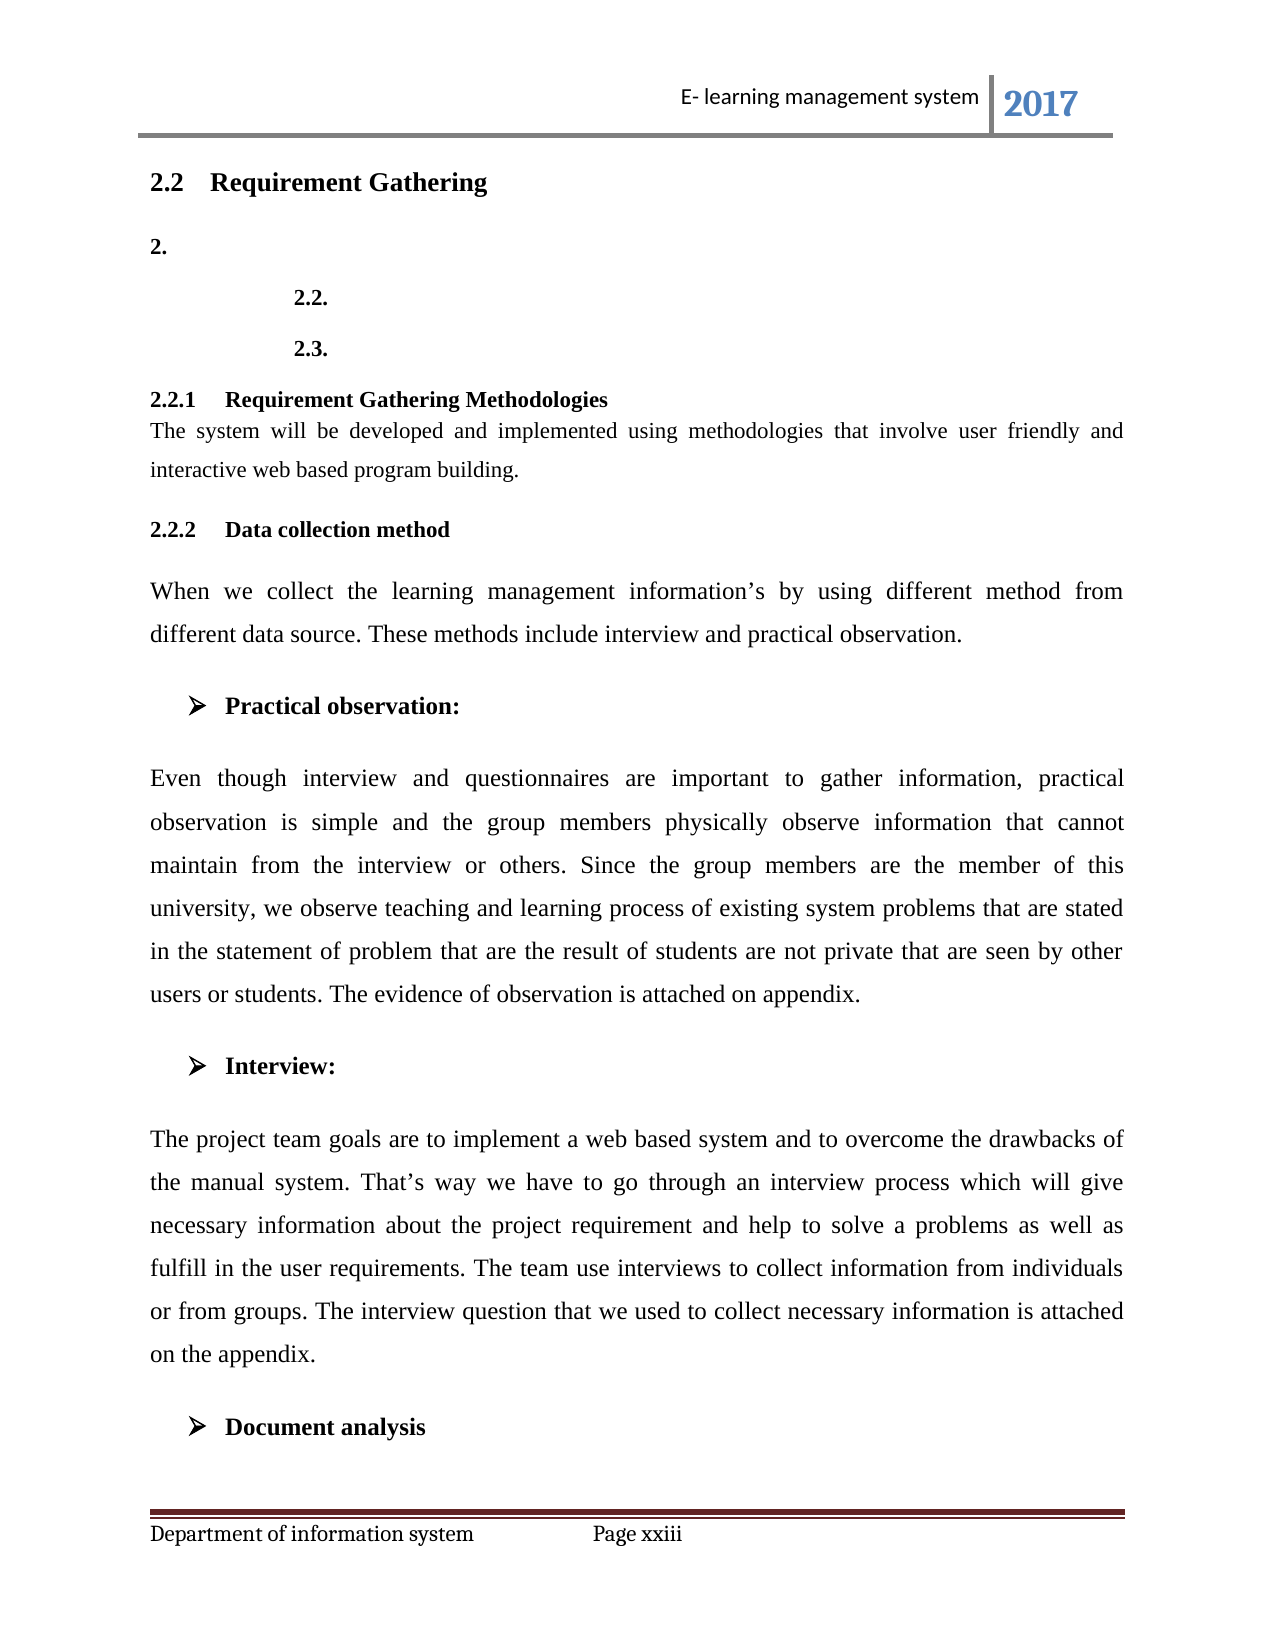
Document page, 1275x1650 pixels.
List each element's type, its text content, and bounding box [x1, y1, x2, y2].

text When we collect the learning management information’s by using different method from different data source. These methods include interview and practical observation. [150, 576, 1125, 648]
subtitle Data collection method [150, 516, 1125, 543]
text Even though interview and questionnaires are important to gather information, practical observation is simple and the group members physically observe information that cannot maintain from the interview or others. Since the group members are the member of this university, we observe teaching and learning process of existing system problems that are stated in the statement of problem that are the result of students are not private that are seen by other users or students. The evidence of observation is attached on appendix. [150, 763, 1125, 1008]
list Document analysis [187, 1412, 1050, 1440]
subtitle Requirement Gathering [150, 166, 1125, 197]
text The project team goals are to implement a web based system and to overcome the drawbacks of the manual system. That’s way we have to go through an interview process which will give necessary information about the project requirement and help to solve a problems as well as fulfill in the user requirements. The team use interviews to collect information from individuals or from groups. The interview question that we used to collect necessary information is attached on the appendix. [150, 1124, 1125, 1368]
list Interview: [187, 1051, 1125, 1080]
list Practical observation: [187, 691, 1125, 720]
text The system will be developed and implemented using methodologies that involve user friendly and interactive web based program building. [150, 417, 1125, 482]
subtitle Requirement Gathering Methodologies [150, 386, 1125, 413]
